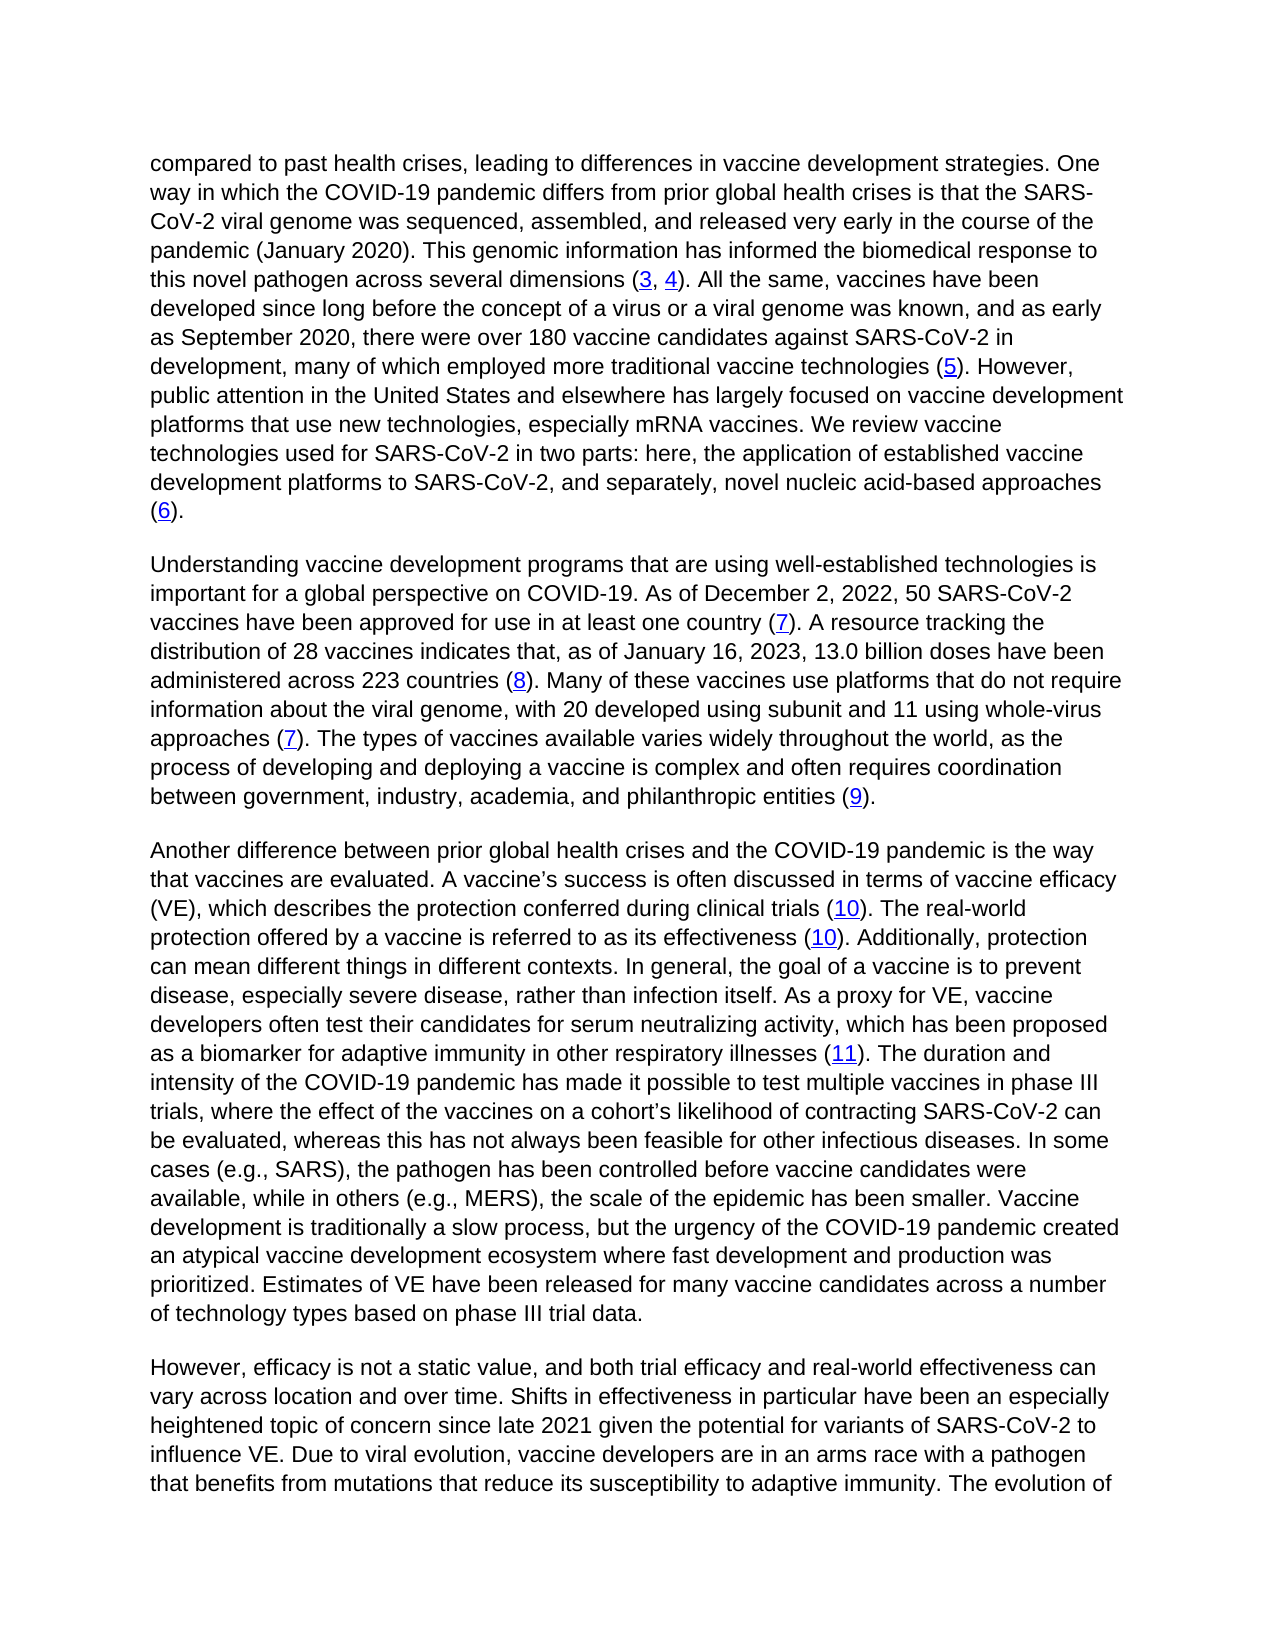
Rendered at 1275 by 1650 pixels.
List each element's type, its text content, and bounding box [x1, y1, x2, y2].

text Understanding vaccine development programs that are using well-established technologies is important for a global perspective on COVID-19. As of December 2, 2022, 50 SARS-CoV-2 vaccines have been approved for use in at least one country (7). A resource tracking the distribution of 28 vaccines indicates that, as of January 16, 2023, 13.0 billion doses have been administered across 223 countries (8). Many of these vaccines use platforms that do not require information about the viral genome, with 20 developed using subunit and 11 using whole-virus approaches (7). The types of vaccines available varies widely throughout the world, as the process of developing and deploying a vaccine is complex and often requires coordination between government, industry, academia, and philanthropic entities (9). [150, 551, 1125, 809]
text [150, 1354, 1125, 1497]
text Another difference between prior global health crises and the COVID-19 pandemic is the way that vaccines are evaluated. A vaccine’s success is often discussed in terms of vaccine efficacy (VE), which describes the protection conferred during clinical trials (10). The real-world protection offered by a vaccine is referred to as its effectiveness (10). Additionally, protection can mean different things in different contexts. In general, the goal of a vaccine is to prevent disease, especially severe disease, rather than infection itself. As a proxy for VE, vaccine developers often test their candidates for serum neutralizing activity, which has been proposed as a biomarker for adaptive immunity in other respiratory illnesses (11). The duration and intensity of the COVID-19 pandemic has made it possible to test multiple vaccines in phase III trials, where the effect of the vaccines on a cohort’s likelihood of contracting SARS-CoV-2 can be evaluated, whereas this has not always been feasible for other infectious diseases. In some cases (e.g., SARS), the pathogen has been controlled before vaccine candidates were available, while in others (e.g., MERS), the scale of the epidemic has been smaller. Vaccine development is traditionally a slow process, but the urgency of the COVID-19 pandemic created an atypical vaccine development ecosystem where fast development and production was prioritized. Estimates of VE have been released for many vaccine candidates across a number of technology types based on phase III trial data. [150, 837, 1125, 1327]
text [150, 150, 1125, 524]
